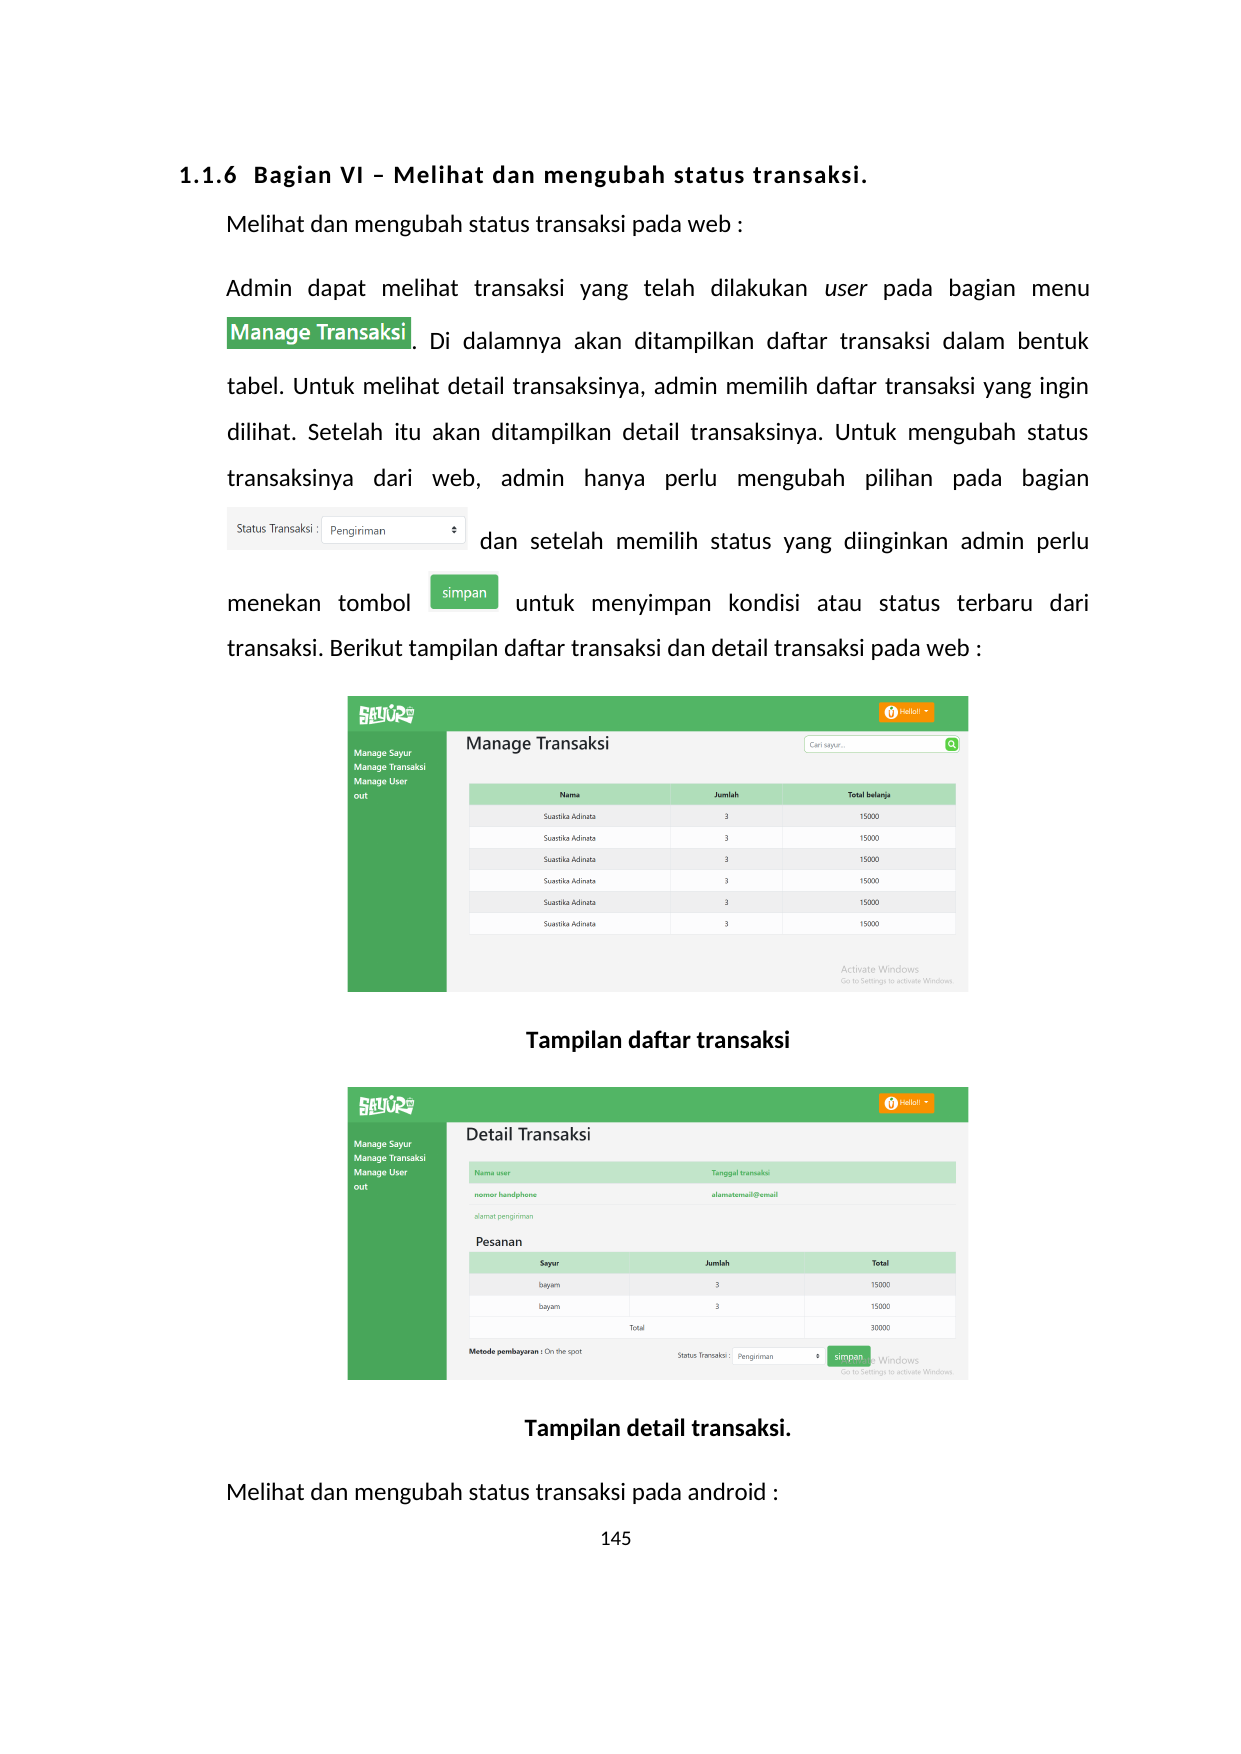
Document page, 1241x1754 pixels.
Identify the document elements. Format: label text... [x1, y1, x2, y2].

picture [226, 507, 468, 550]
text Tampilan daftar transaksi [226, 1024, 1090, 1055]
text Admin dapat melihat transaksi yang telah dilakukan user pada bagian menu . Di dalamnya akan ditampilkan daftar transaksi dalam bentuk tabel. Untuk melihat detail transaksinya, admin memilih daftar transaksi yang ingin dilihat. Setelah itu akan ditampilkan detail transaksinya. Untuk mengubah status transaksinya dari web, admin hanya perlu mengubah pilihan pada bagian dan setelah memilih status yang diinginkan admin perlu menekan tombol untuk menyimpan kondisi atau status terbaru dari transaksi. Berikut tampilan daftar transaksi dan detail transaksi pada web : [226, 272, 1090, 663]
picture [226, 317, 412, 349]
text Melihat dan mengubah status transaksi pada android : [226, 1476, 1090, 1506]
text Melihat dan mengubah status transaksi pada web : [226, 209, 1090, 239]
text Tampilan detail transaksi. [226, 1412, 1090, 1443]
picture [428, 571, 499, 612]
list Bagian VI – Melihat dan mengubah status transaksi. [179, 159, 1090, 189]
picture [347, 696, 969, 992]
picture [347, 1087, 969, 1380]
